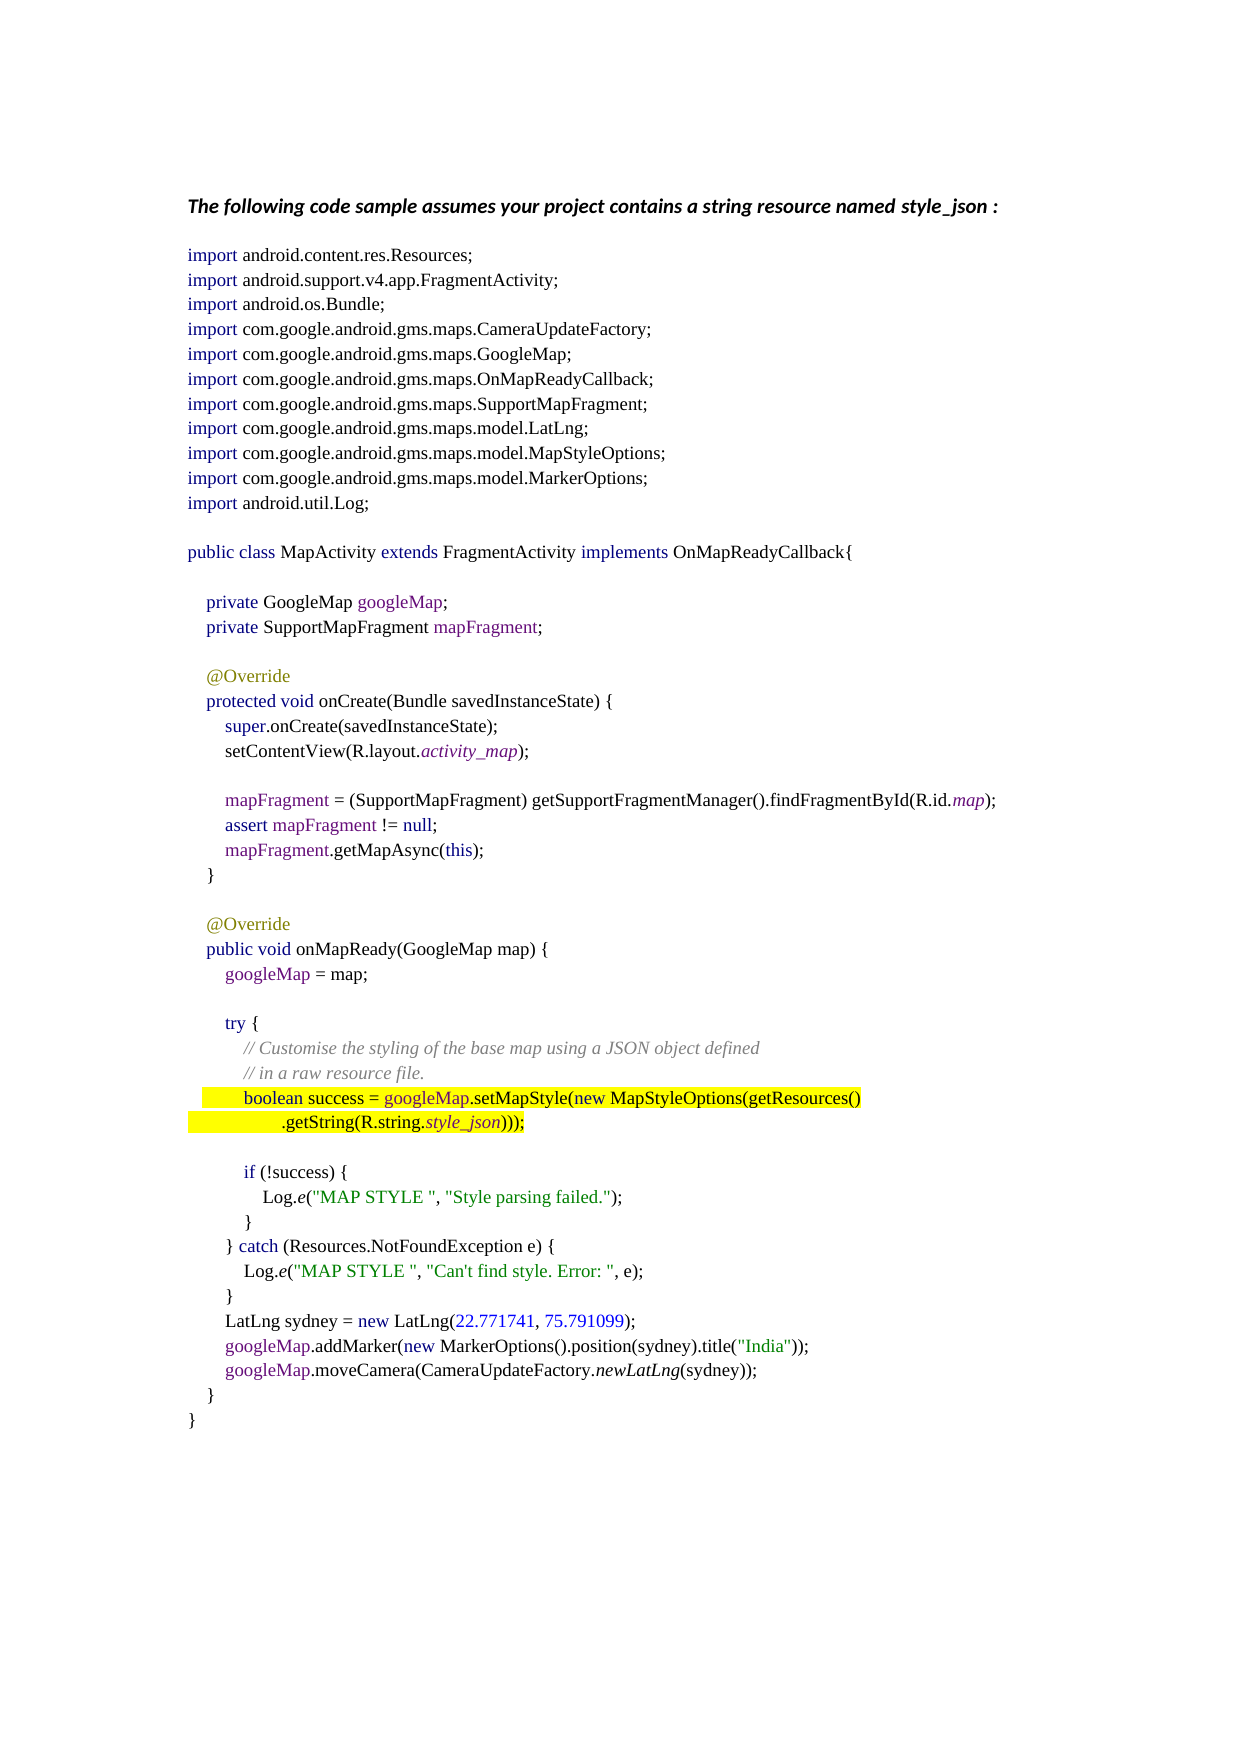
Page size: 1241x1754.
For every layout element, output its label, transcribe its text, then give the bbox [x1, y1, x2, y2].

text import android.content.res.Resources; import android.support.v4.app.FragmentActivity; import android.os.Bundle; import com.google.android.gms.maps.CameraUpdateFactory; import com.google.android.gms.maps.GoogleMap; import com.google.android.gms.maps.OnMapReadyCallback; import com.google.android.gms.maps.SupportMapFragment; import com.google.android.gms.maps.model.LatLng; import com.google.android.gms.maps.model.MapStyleOptions; import com.google.android.gms.maps.model.MarkerOptions; import android.util.Log; public class MapActivity extends FragmentActivity implements OnMapReadyCallback{ private GoogleMap googleMap; private SupportMapFragment mapFragment; @Override protected void onCreate(Bundle savedInstanceState) { super.onCreate(savedInstanceState); setContentView(R.layout.activity_map); mapFragment = (SupportMapFragment) getSupportFragmentManager().findFragmentById(R.id.map); assert mapFragment != null; mapFragment.getMapAsync(this); } @Override public void onMapReady(GoogleMap map) { googleMap = map; try { // Customise the styling of the base map using a JSON object defined // in a raw resource file. boolean success = googleMap.setMapStyle(new MapStyleOptions(getResources() .getString(R.string.style_json))); if (!success) { Log.e("MAP STYLE ", "Style parsing failed."); } } catch (Resources.NotFoundException e) { Log.e("MAP STYLE ", "Can't find style. Error: ", e); } LatLng sydney = new LatLng(22.771741, 75.791099); googleMap.addMarker(new MarkerOptions().position(sydney).title("India")); googleMap.moveCamera(CameraUpdateFactory.newLatLng(sydney)); } } [187, 244, 1053, 1430]
text The following code sample assumes your project contains a string resource named style_json : [187, 193, 1053, 218]
